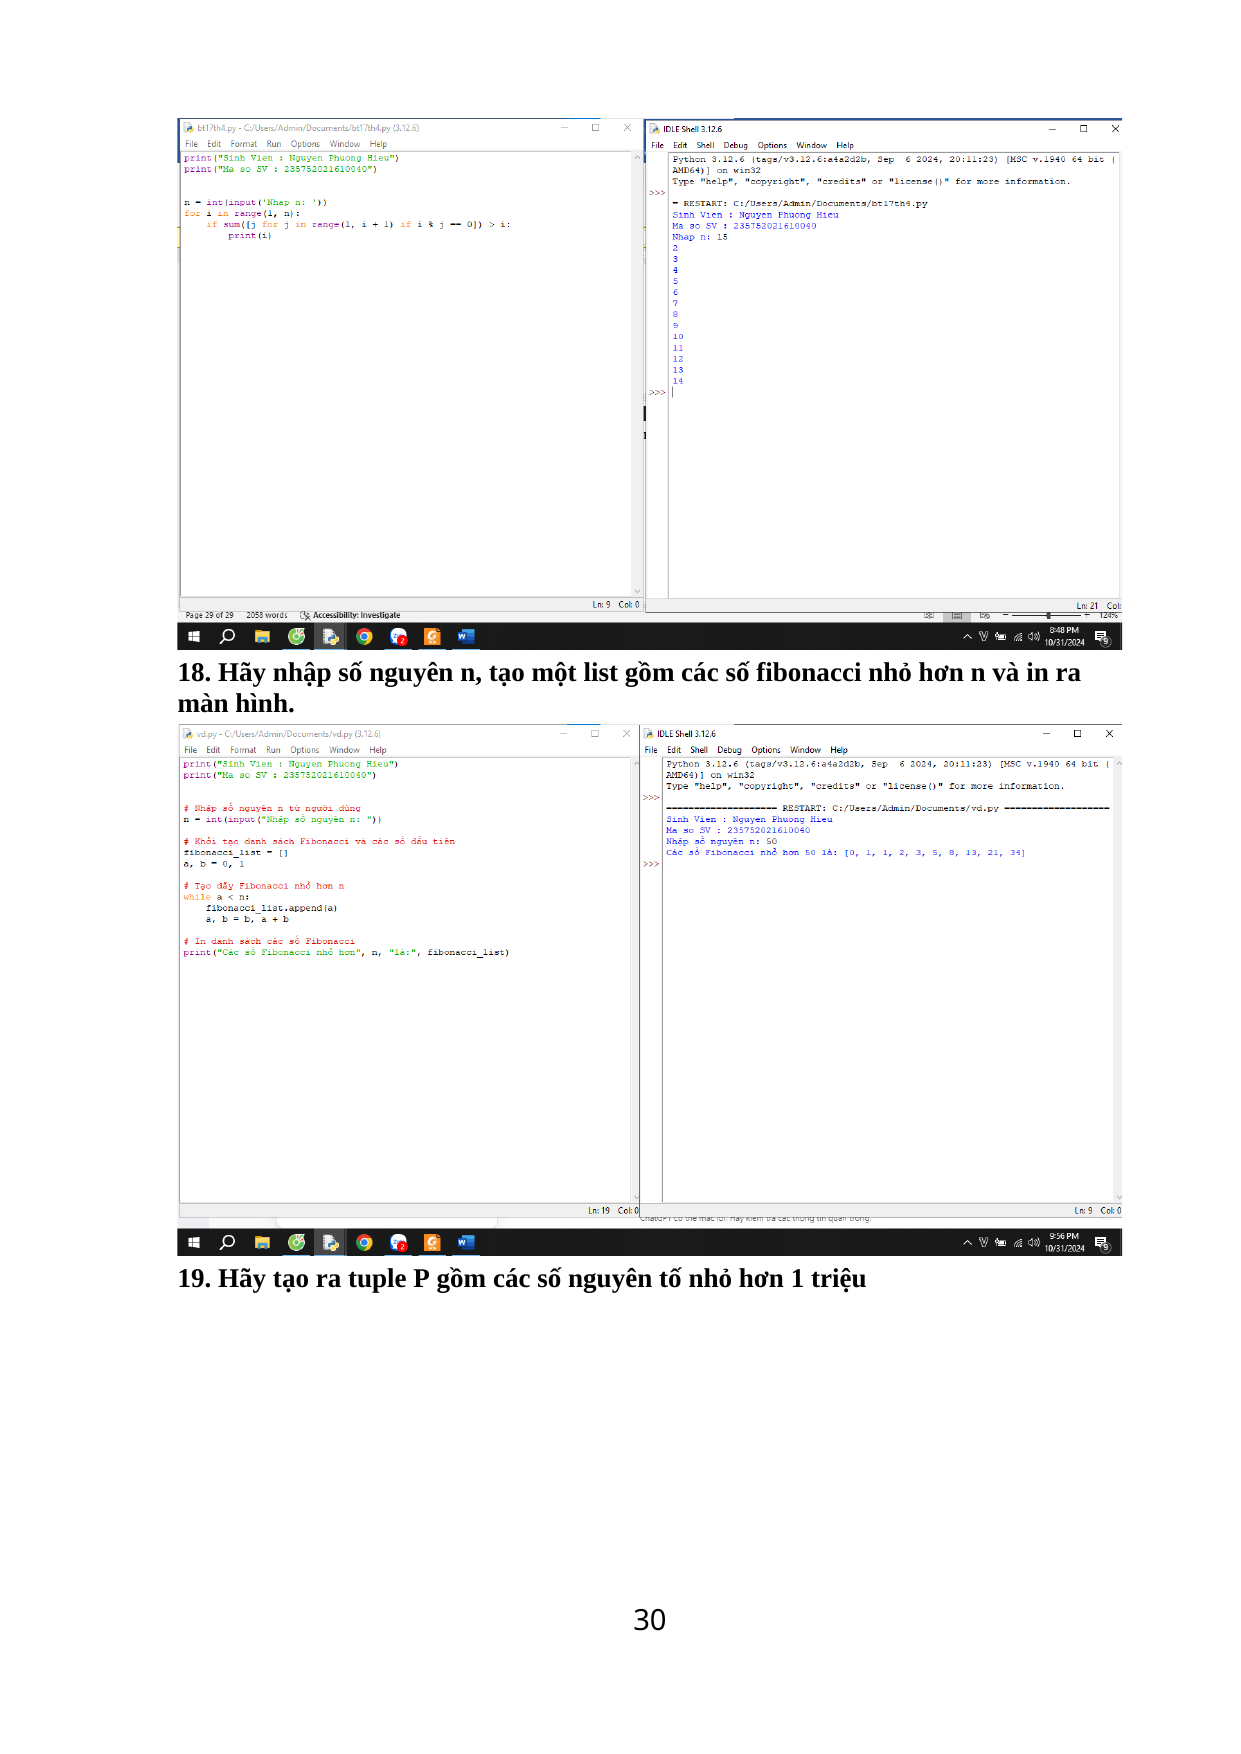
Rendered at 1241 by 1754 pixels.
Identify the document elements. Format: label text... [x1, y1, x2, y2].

picture [177, 724, 1123, 1256]
picture [177, 118, 1123, 650]
text 19. Hãy tạo ra tuple P gồm các số nguyên tố nhỏ hơn 1 triệu [177, 1262, 1122, 1293]
text 18. Hãy nhập số nguyên n, tạo một list gồm các số fibonacci nhỏ hơn n và in ra màn hình. [177, 656, 1122, 718]
